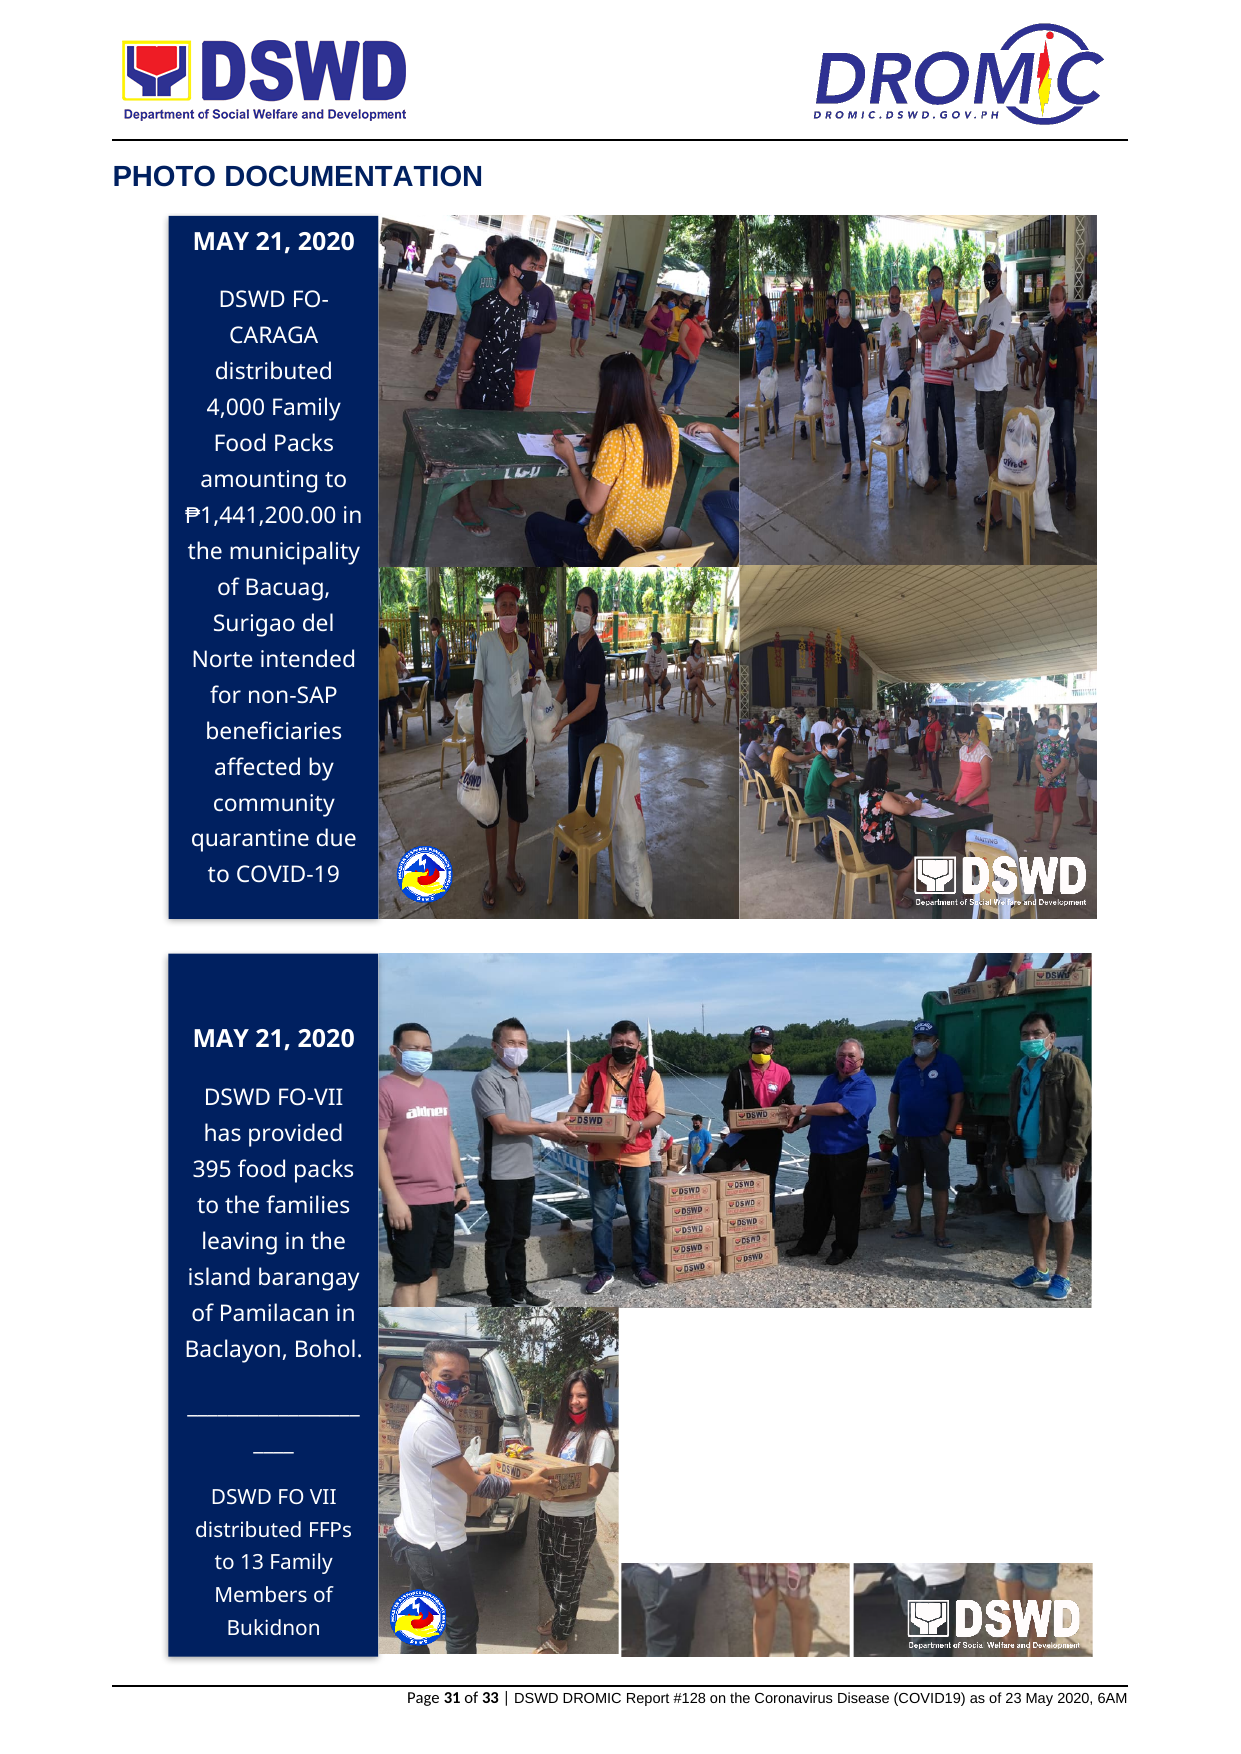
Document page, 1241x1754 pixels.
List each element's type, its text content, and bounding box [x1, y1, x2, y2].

picture [378, 215, 1097, 919]
picture [112, 37, 417, 125]
text PHOTO DOCUMENTATION [112, 159, 1128, 192]
picture [621, 1563, 850, 1657]
picture [781, 23, 1133, 125]
picture [378, 953, 1092, 1654]
picture [853, 1563, 1093, 1657]
